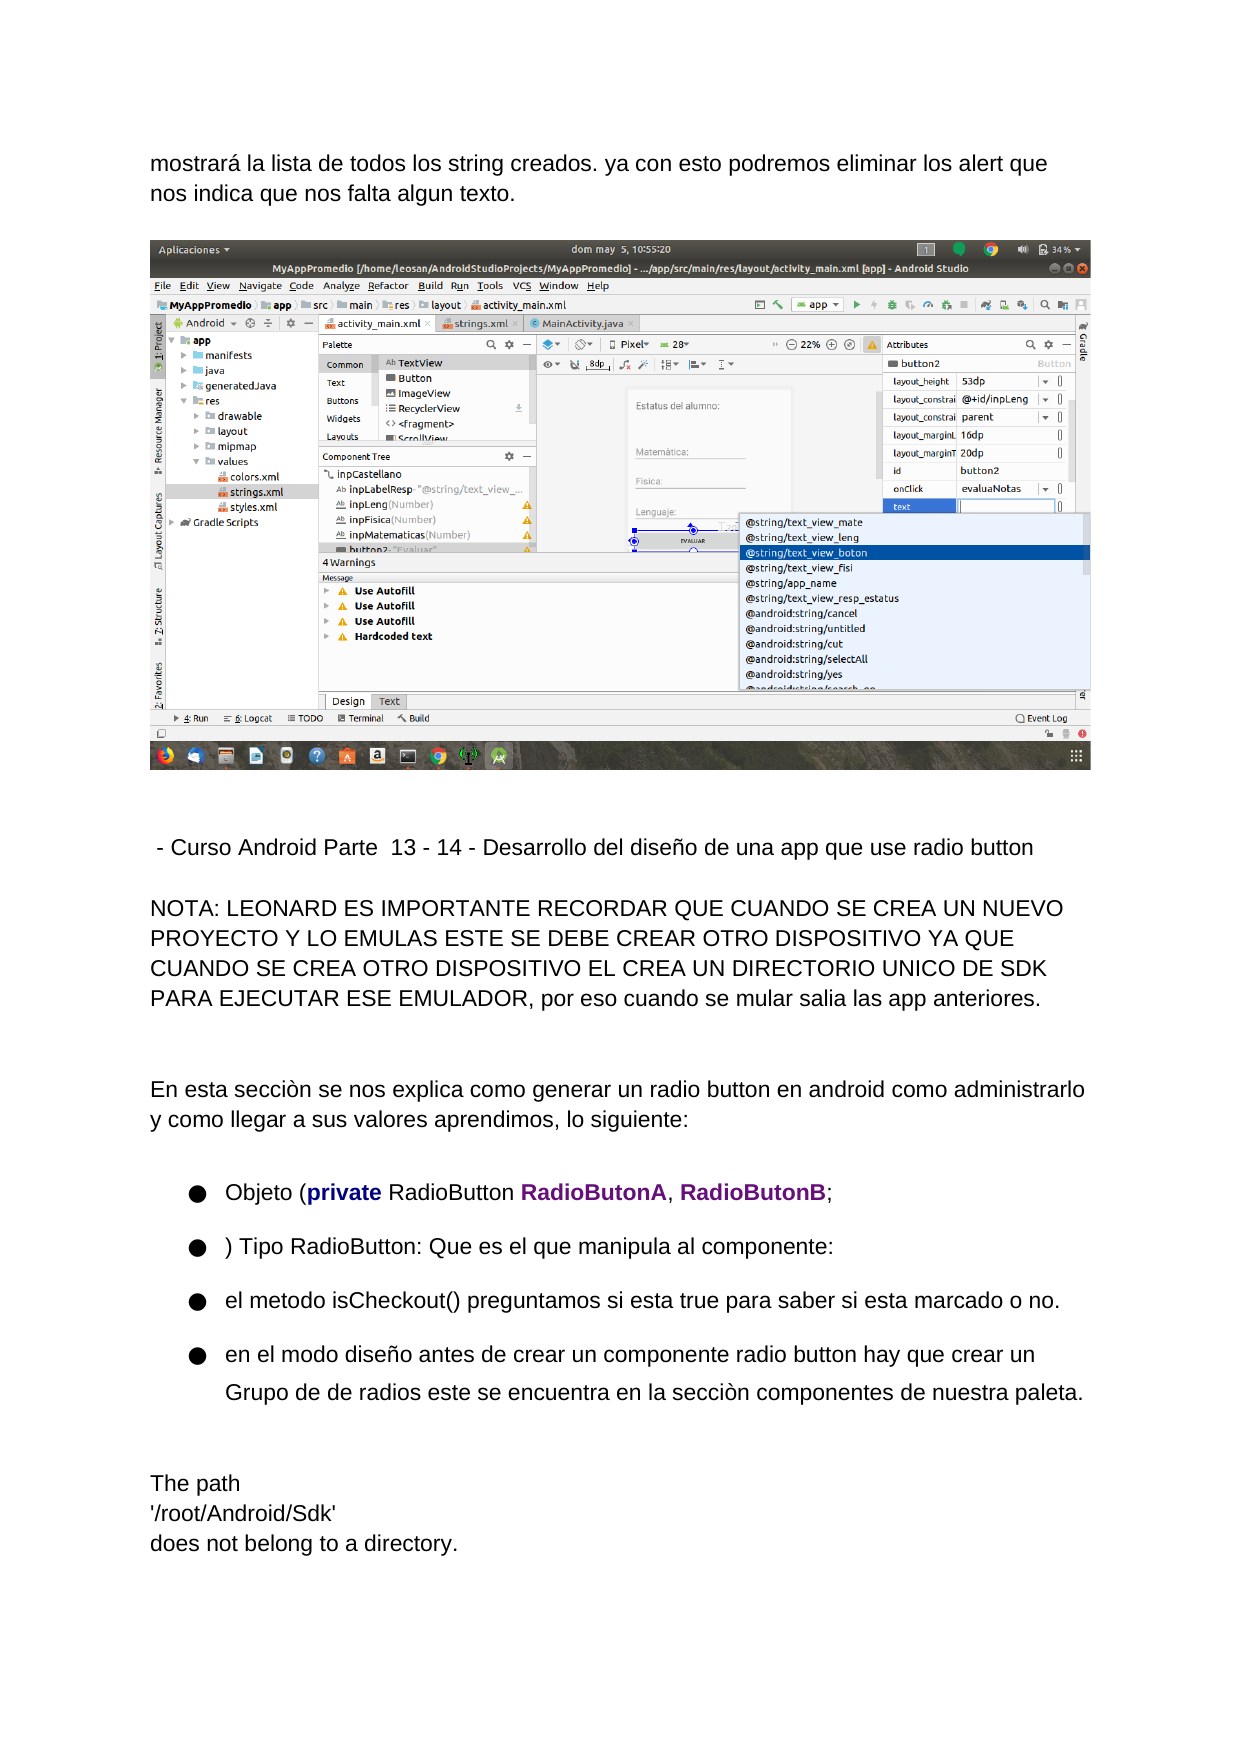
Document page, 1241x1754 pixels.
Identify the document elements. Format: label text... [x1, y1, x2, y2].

text '/root/Android/Sdk' [150, 1500, 1090, 1526]
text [150, 150, 1090, 207]
text NOTA: LEONARD ES IMPORTANTE RECORDAR QUE CUANDO SE CREA UN NUEVO PROYECTO Y LO EMULAS ESTE SE DEBE CREAR OTRO DISPOSITIVO YA QUE CUANDO SE CREA OTRO DISPOSITIVO EL CREA UN DIRECTORIO UNICO DE SDK PARA EJECUTAR ESE EMULADOR, por eso cuando se mular salia las app anteriores. [150, 894, 1090, 1011]
list ) Tipo RadioButton: Que es el que manipula al componente: [187, 1220, 1090, 1267]
list Objeto (private RadioButton RadioButonA, RadioButonB; [187, 1166, 1090, 1213]
list el metodo isCheckout() preguntamos si esta true para saber si esta marcado o no. [187, 1274, 1090, 1321]
picture [150, 240, 1091, 770]
list en el modo diseño antes de crear un componente radio button hay que crear un Grupo de de radios este se encuentra en la secciòn componentes de nuestra paleta. [187, 1328, 1090, 1405]
text - Curso Android Parte 13 - 14 - Desarrollo del diseño de una app que use radio button [150, 834, 1090, 860]
text En esta secciòn se nos explica como generar un radio button en android como administrarlo y como llegar a sus valores aprendimos, lo siguiente: [150, 1076, 1090, 1132]
text does not belong to a directory. [150, 1530, 1090, 1556]
text The path [150, 1470, 1090, 1496]
